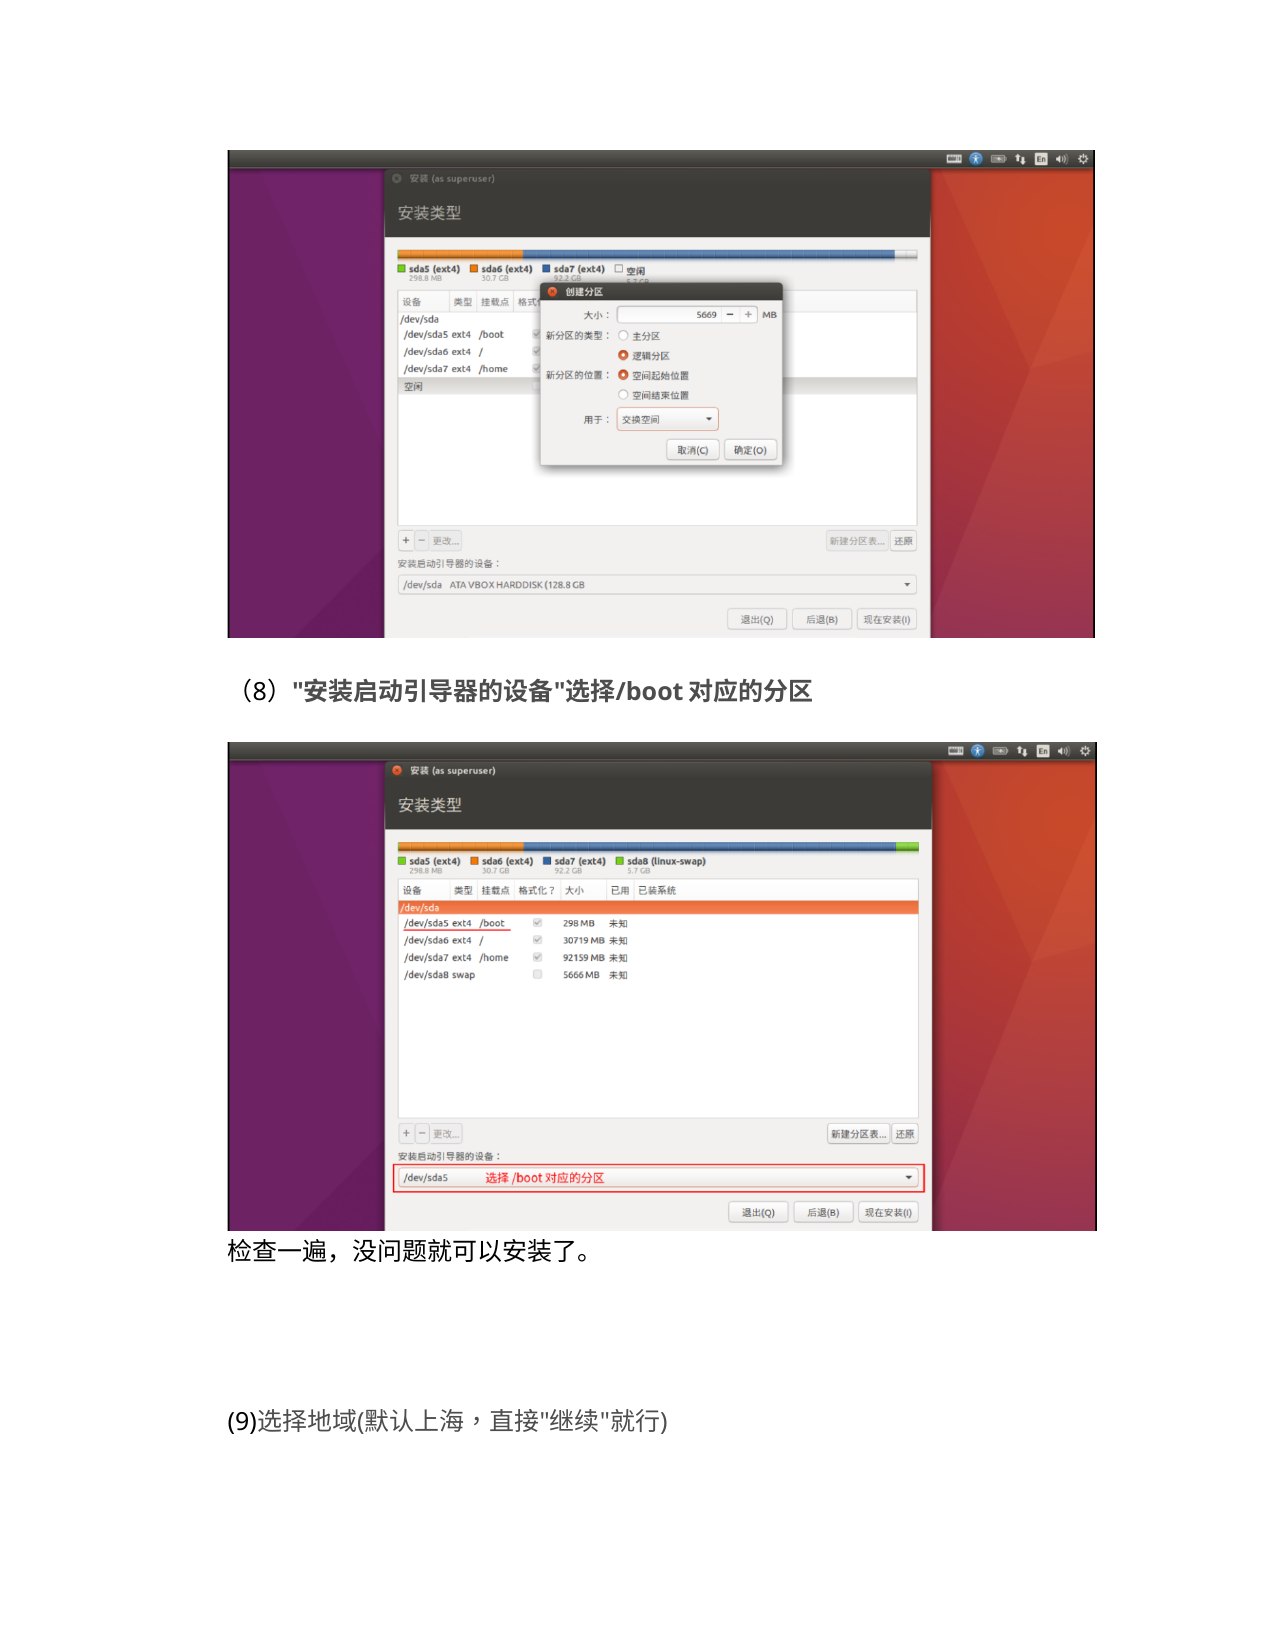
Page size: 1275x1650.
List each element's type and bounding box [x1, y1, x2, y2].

list [190, 150, 1087, 1437]
picture [227, 742, 1097, 1231]
picture [227, 150, 1095, 638]
